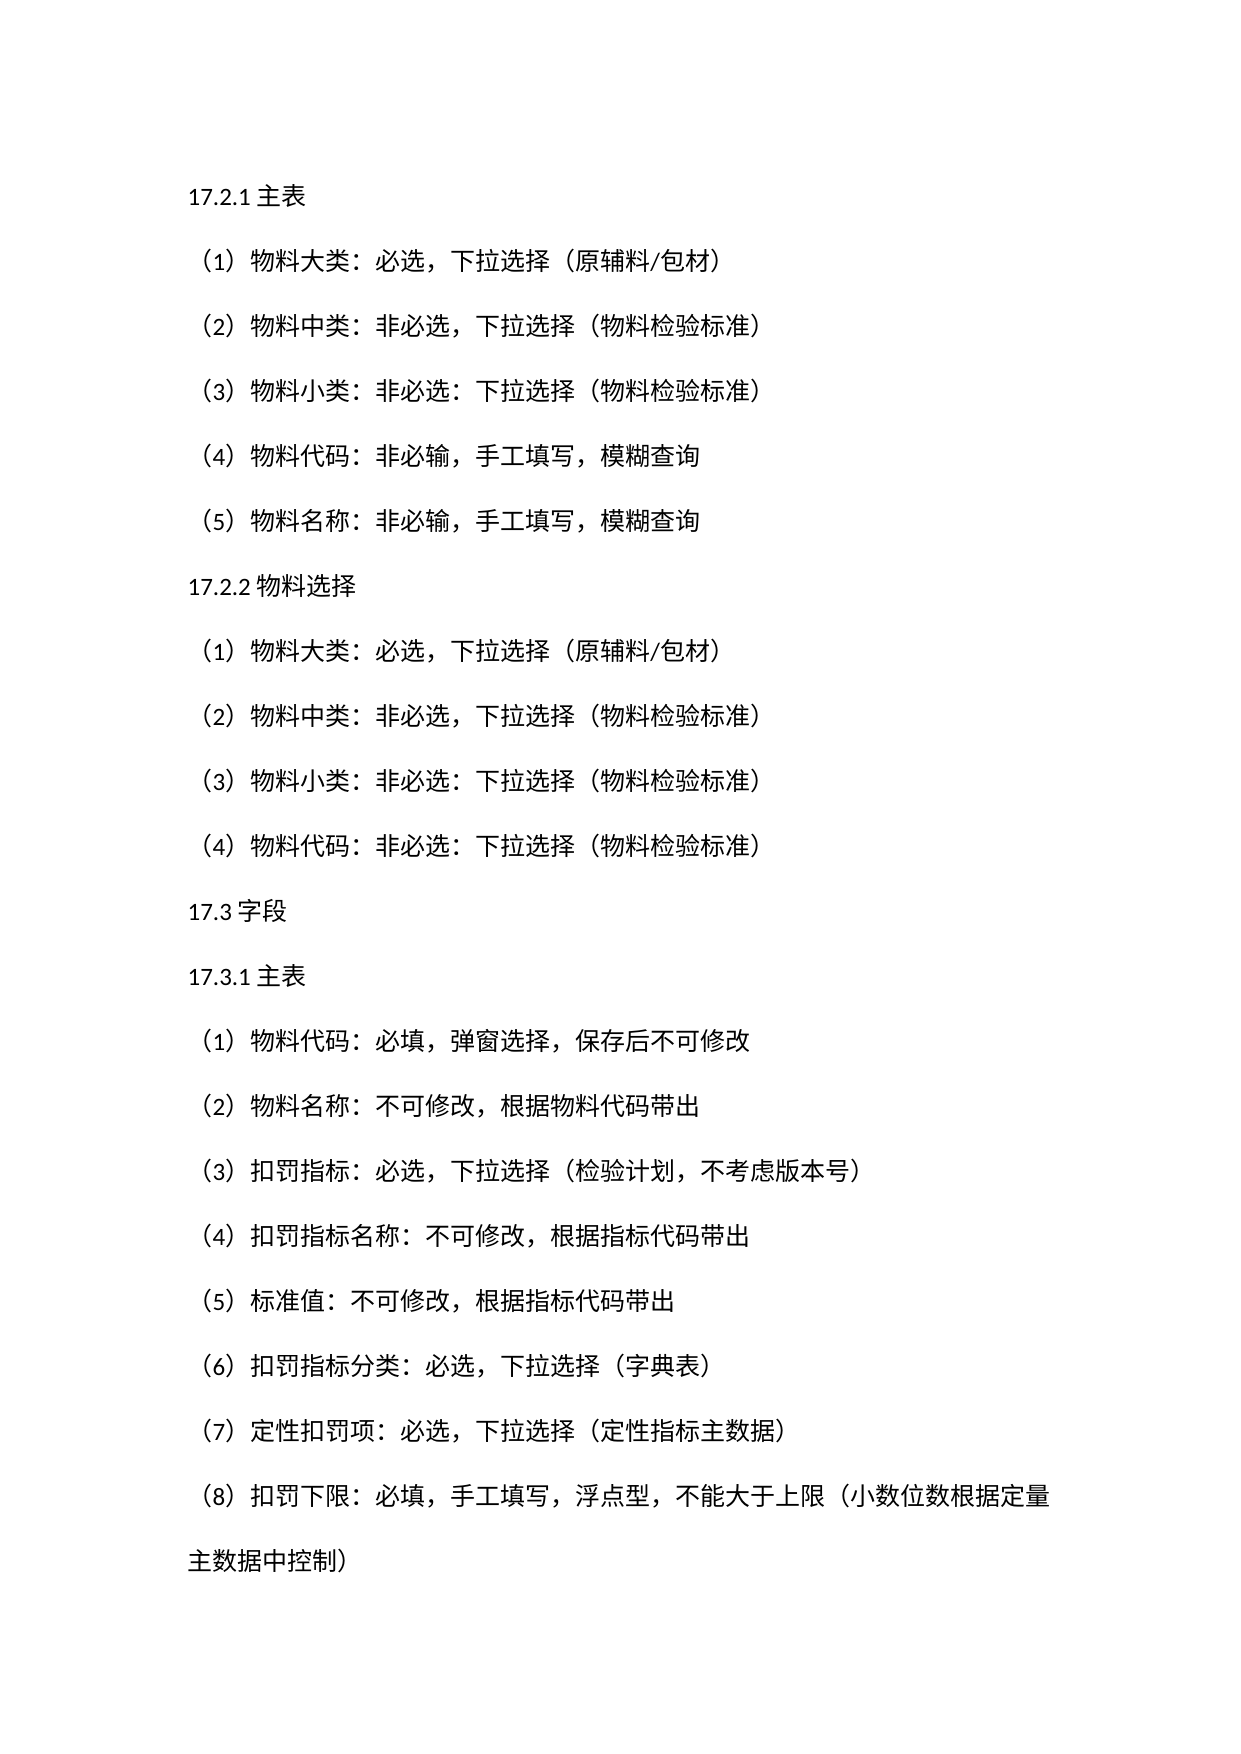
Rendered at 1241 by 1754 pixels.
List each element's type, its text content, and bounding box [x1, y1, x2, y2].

text （6）扣罚指标分类：必选，下拉选择（字典表） [187, 1332, 1053, 1397]
text （4）物料代码：非必输，手工填写，模糊查询 [187, 422, 1053, 487]
text （5）标准值：不可修改，根据指标代码带出 [187, 1267, 1053, 1332]
text （4）扣罚指标名称：不可修改，根据指标代码带出 [187, 1202, 1053, 1267]
text （2）物料中类：非必选，下拉选择（物料检验标准） [187, 682, 1053, 747]
text （3）物料小类：非必选：下拉选择（物料检验标准） [187, 357, 1053, 422]
text （1）物料大类：必选，下拉选择（原辅料/包材） [187, 227, 1053, 292]
text （2）物料中类：非必选，下拉选择（物料检验标准） [187, 292, 1053, 357]
text 17.3.1主表 [187, 942, 1053, 1007]
text （3）物料小类：非必选：下拉选择（物料检验标准） [187, 747, 1053, 812]
text 17.2.1主表 [187, 162, 1053, 227]
text （5）物料名称：非必输，手工填写，模糊查询 [187, 487, 1053, 552]
text 17.2.2物料选择 [187, 552, 1053, 617]
text （3）扣罚指标：必选，下拉选择（检验计划，不考虑版本号） [187, 1137, 1053, 1202]
text （1）物料代码：必填，弹窗选择，保存后不可修改 [187, 1007, 1053, 1072]
text （7）定性扣罚项：必选，下拉选择（定性指标主数据） [187, 1397, 1053, 1462]
text （2）物料名称：不可修改，根据物料代码带出 [187, 1072, 1053, 1137]
text （8）扣罚下限：必填，手工填写，浮点型，不能大于上限（小数位数根据定量主数据中控制） [187, 1462, 1053, 1592]
text （4）物料代码：非必选：下拉选择（物料检验标准） [187, 812, 1053, 877]
text 17.3字段 [187, 877, 1053, 942]
text （1）物料大类：必选，下拉选择（原辅料/包材） [187, 617, 1053, 682]
